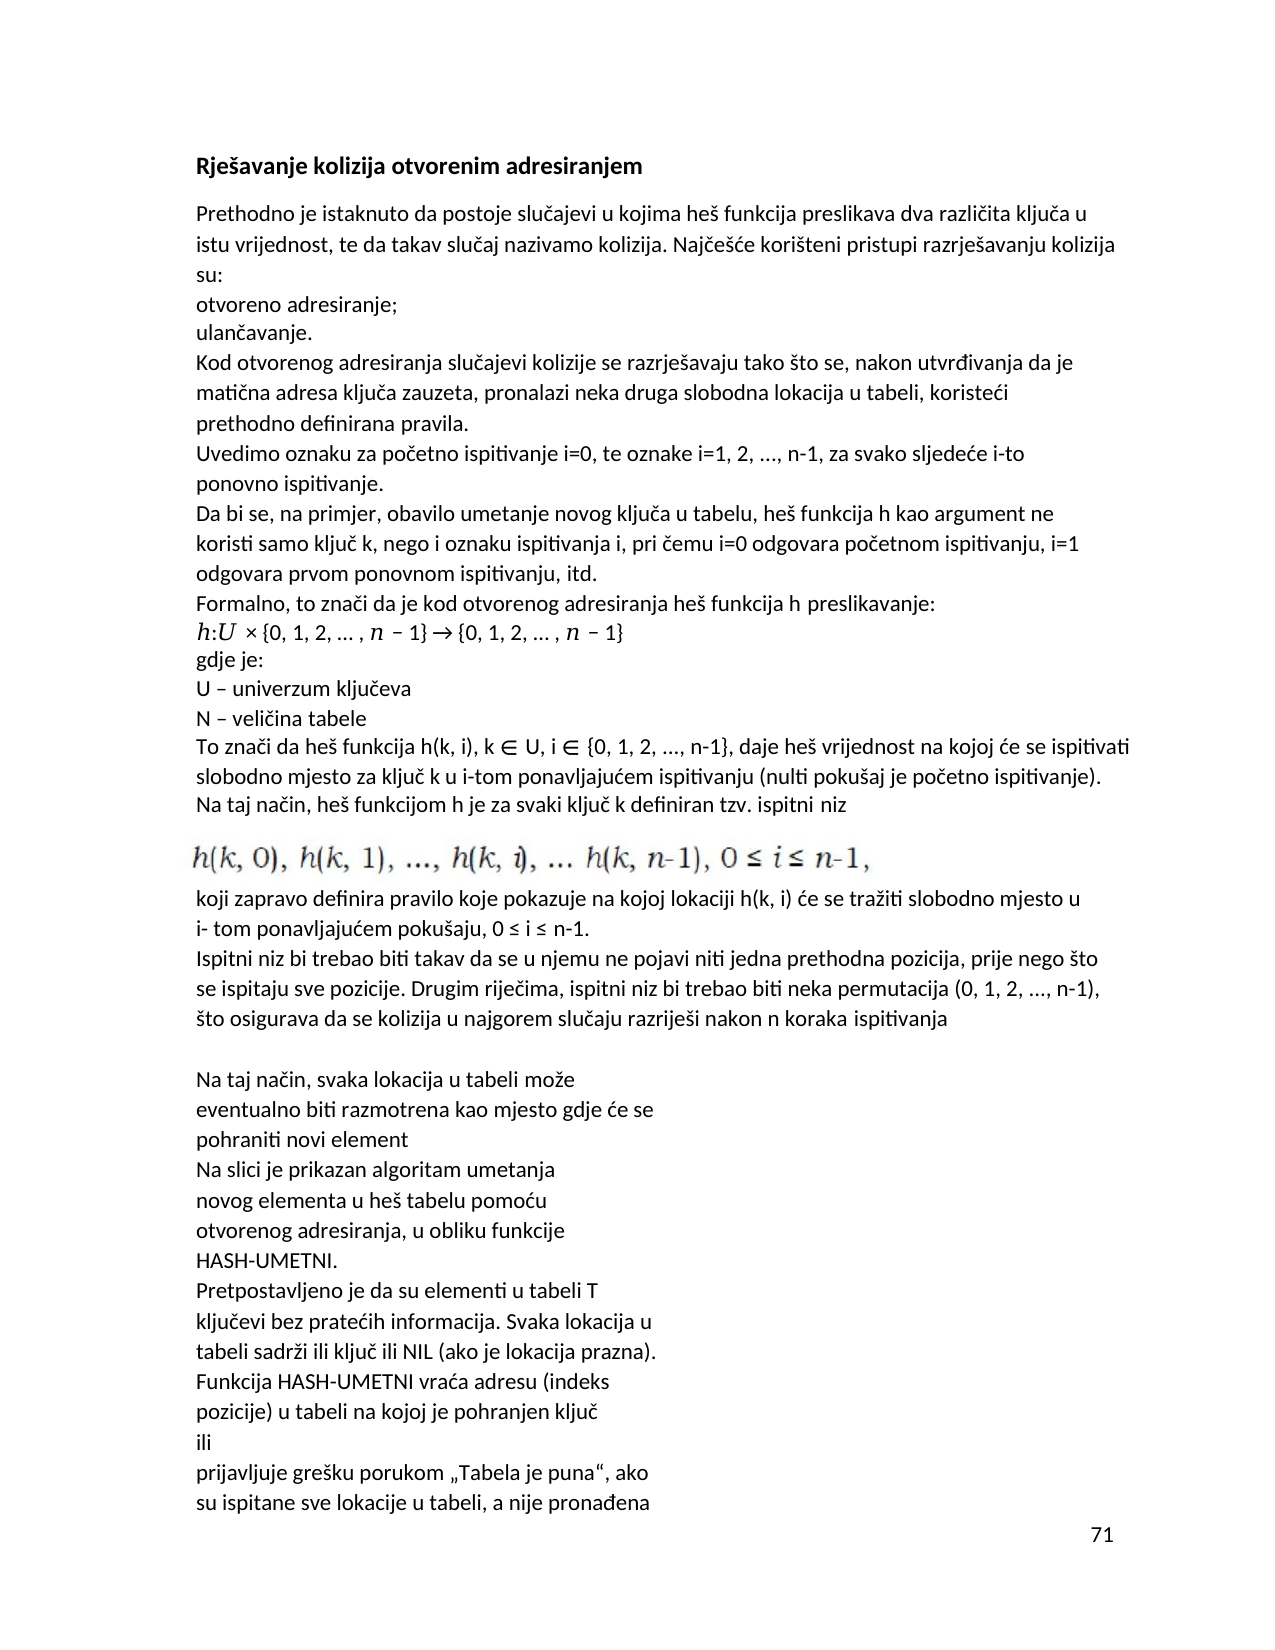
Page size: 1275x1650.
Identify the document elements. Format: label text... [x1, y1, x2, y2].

text Da bi se, na primjer, obavilo umetanje novog ključa u tabelu, heš funkcija h kao argument ne koristi samo ključ k, nego i oznaku ispitivanja i, pri čemu i=0 odgovara početnom ispitivanju, i=1 odgovara prvom ponovnom ispitivanju, itd. [196, 499, 1110, 587]
text Na slici je prikazan algoritam umetanja novog elementa u heš tabelu pomoću otvorenog adresiranja, u obliku funkcije HASH-UMETNI. [196, 1156, 610, 1274]
text ℎ:𝑈 × {0, 1, 2, … , 𝑛 − 1} → {0, 1, 2, … , 𝑛 − 1} [196, 617, 1137, 646]
text slobodno mjesto za ključ k u i-tom ponavljajućem ispitivanju (nulti pokušaj je početno ispitivanje). [196, 762, 1137, 790]
text Kod otvorenog adresiranja slučajevi kolizije se razrješavaju tako što se, nakon utvrđivanja da je matična adresa ključa zauzeta, pronalazi neka druga slobodna lokacija u tabeli, koristeći prethodno definirana pravila. [196, 348, 1106, 437]
text N – veličina tabele [196, 704, 1137, 732]
text Uvedimo oznaku za početno ispitivanje i=0, te oznake i=1, 2, ..., n-1, za svako sljedeće i-to ponovno ispitivanje. [196, 439, 1107, 497]
text ulančavanje. [196, 318, 1137, 346]
text Formalno, to znači da je kod otvorenog adresiranja heš funkcija h preslikavanje: [196, 589, 1137, 617]
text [196, 1458, 671, 1516]
subtitle Rješavanje kolizija otvorenim adresiranjem [196, 150, 1137, 181]
text Pretpostavljeno je da su elementi u tabeli T ključevi bez pratećih informacija. Svaka lokacija u tabeli sadrži ili ključ ili NIL (ako je lokacija prazna). [196, 1277, 668, 1365]
text Na taj način, svaka lokacija u tabeli može [196, 1065, 1137, 1093]
text Na taj način, heš funkcijom h je za svaki ključ k definiran tzv. ispitni niz [196, 790, 1137, 818]
text Funkcija HASH-UMETNI vraća adresu (indeks pozicije) u tabeli na kojoj je pohranjen ključ ili [196, 1367, 612, 1456]
text Ispitni niz bi trebao biti takav da se u njemu ne pojavi niti jedna prethodna pozicija, prije nego što se ispitaju sve pozicije. Drugim riječima, ispitni niz bi trebao biti neka permutacija (0, 1, 2, ..., n-1), što osigurava da se kolizija u najgorem slučaju razriješi nakon n koraka ispitivanja [196, 944, 1118, 1032]
text eventualno biti razmotrena kao mjesto gdje će se [196, 1095, 1137, 1123]
text otvoreno adresiranje; [196, 290, 1137, 318]
picture [183, 838, 875, 883]
text Prethodno je istaknuto da postoje slučajevi u kojima heš funkcija preslikava dva različita ključa u istu vrijednost, te da takav slučaj nazivamo kolizija. Najčešće korišteni pristupi razrješavanju kolizija su: [196, 199, 1120, 288]
text gdje je: [196, 646, 1137, 674]
text pohraniti novi element [196, 1125, 1137, 1153]
text U – univerzum ključeva [196, 674, 1137, 702]
text To znači da heš funkcija h(k, i), k ∈ U, i ∈ {0, 1, 2, ..., n-1}, daje heš vrijednost na kojoj će se ispitivati [196, 732, 1137, 760]
